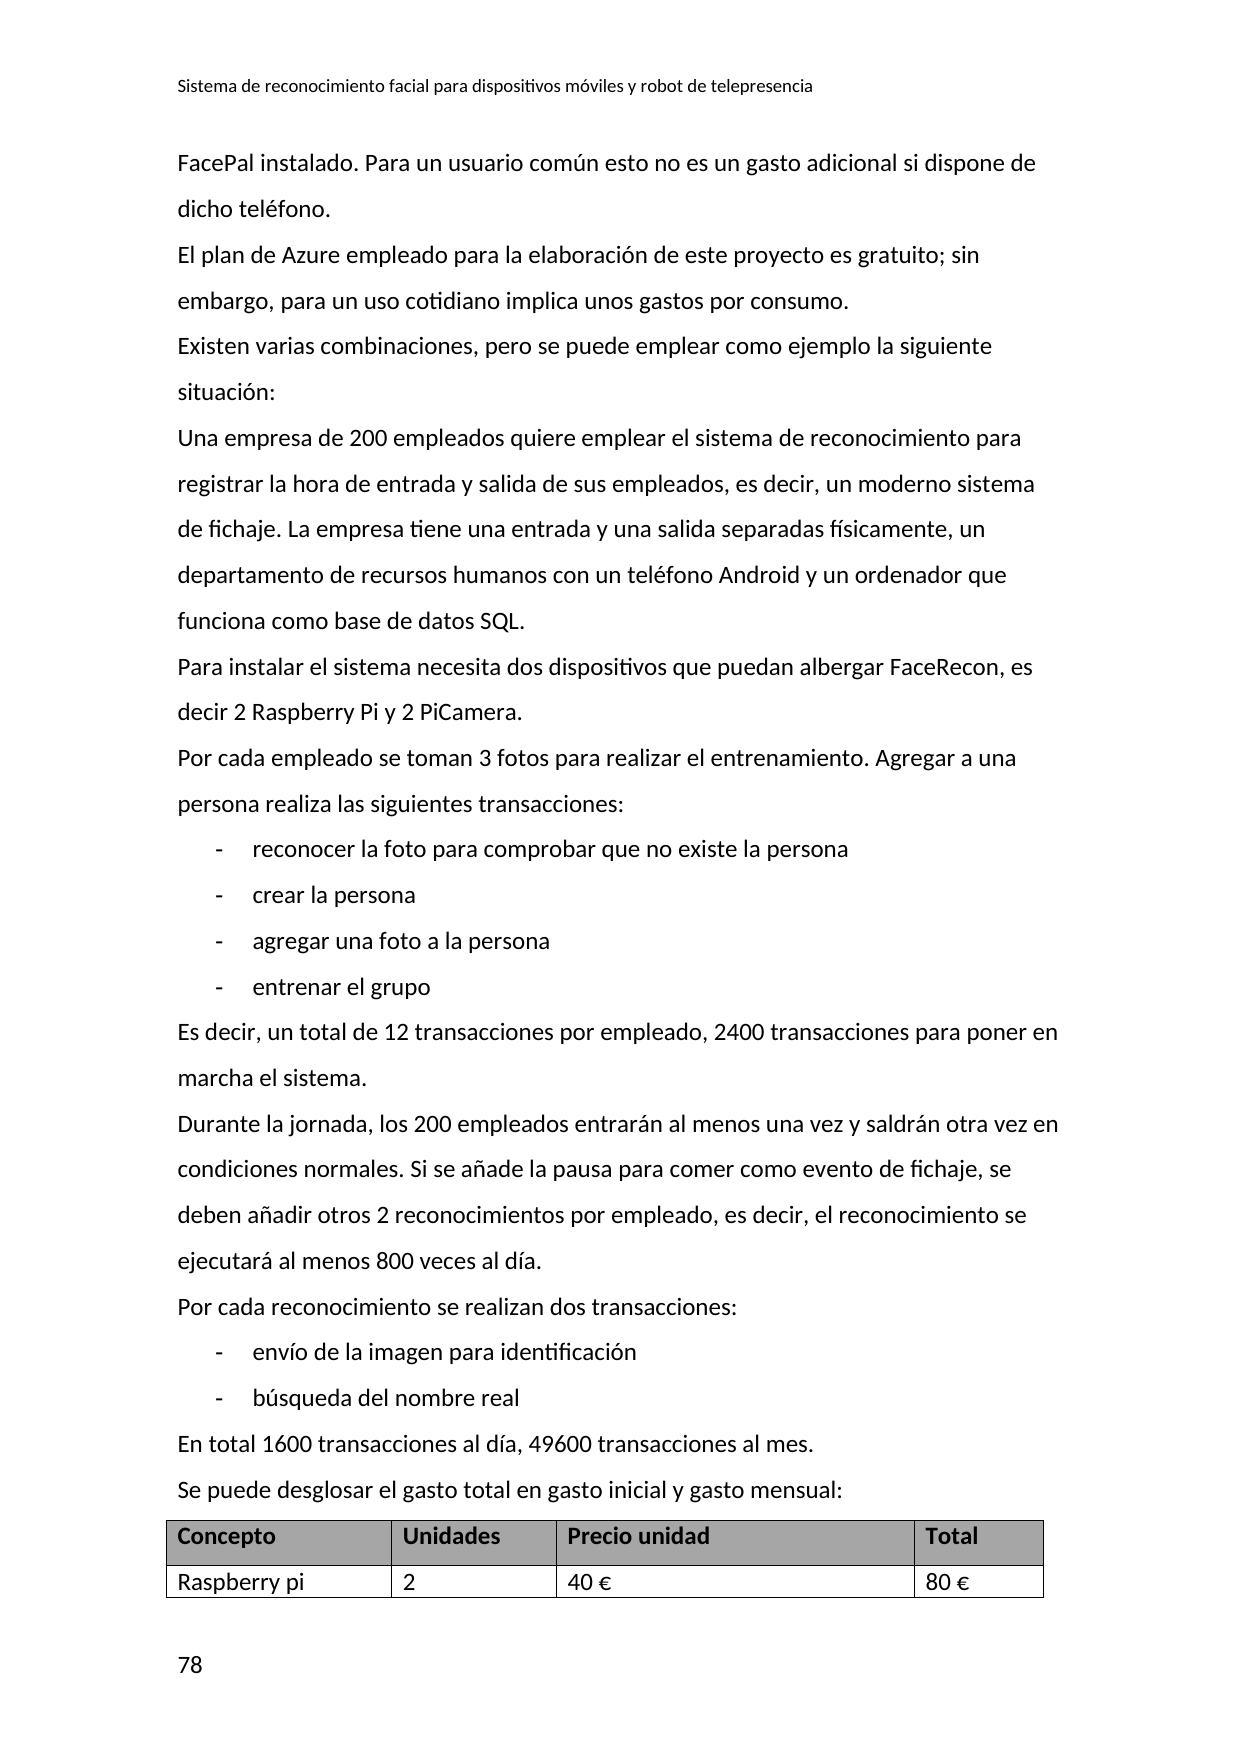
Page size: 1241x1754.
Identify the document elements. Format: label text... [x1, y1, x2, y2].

table_header Unidades [392, 1521, 556, 1565]
text Durante la jornada, los 200 empleados entrarán al menos una vez y saldrán otra vez en condiciones normales. Si se añade la pausa para comer como evento de fichaje, se deben añadir otros 2 reconocimientos por empleado, es decir, el reconocimiento se ejecutará al menos 800 veces al día. [177, 1108, 1063, 1276]
list agregar una foto a la persona [215, 925, 1063, 956]
table_cell Raspberry pi [167, 1566, 391, 1597]
table_cell 40 € [557, 1566, 914, 1597]
text Se puede desglosar el gasto total en gasto inicial y gasto mensual: [177, 1474, 1063, 1504]
list crear la persona [215, 879, 1063, 910]
list entrenar el grupo [215, 971, 1063, 1001]
list búsqueda del nombre real [215, 1382, 1063, 1413]
text Para instalar el sistema necesita dos dispositivos que puedan albergar FaceRecon, es decir 2 Raspberry Pi y 2 PiCamera. [177, 651, 1063, 727]
table_cell 2 [392, 1566, 556, 1597]
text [177, 148, 1063, 224]
text Una empresa de 200 empleados quiere emplear el sistema de reconocimiento para registrar la hora de entrada y salida de sus empleados, es decir, un moderno sistema de fichaje. La empresa tiene una entrada y una salida separadas físicamente, un departamento de recursos humanos con un teléfono Android y un ordenador que funciona como base de datos SQL. [177, 422, 1063, 635]
text El plan de Azure empleado para la elaboración de este proyecto es gratuito; sin embargo, para un uso cotidiano implica unos gastos por consumo. [177, 239, 1063, 315]
text Existen varias combinaciones, pero se puede emplear como ejemplo la siguiente situación: [177, 331, 1063, 407]
text Es decir, un total de 12 transacciones por empleado, 2400 transacciones para poner en marcha el sistema. [177, 1016, 1063, 1093]
list envío de la imagen para identificación [215, 1337, 1063, 1367]
text En total 1600 transacciones al día, 49600 transacciones al mes. [177, 1428, 1063, 1458]
list reconocer la foto para comprobar que no existe la persona [215, 833, 1063, 864]
text Por cada empleado se toman 3 fotos para realizar el entrenamiento. Agregar a una persona realiza las siguientes transacciones: [177, 742, 1063, 818]
table_header Concepto [167, 1521, 391, 1565]
table_cell 80 € [915, 1566, 1043, 1597]
text Por cada reconocimiento se realizan dos transacciones: [177, 1291, 1063, 1321]
table_header Precio unidad [557, 1521, 914, 1565]
table_header Total [915, 1521, 1043, 1565]
